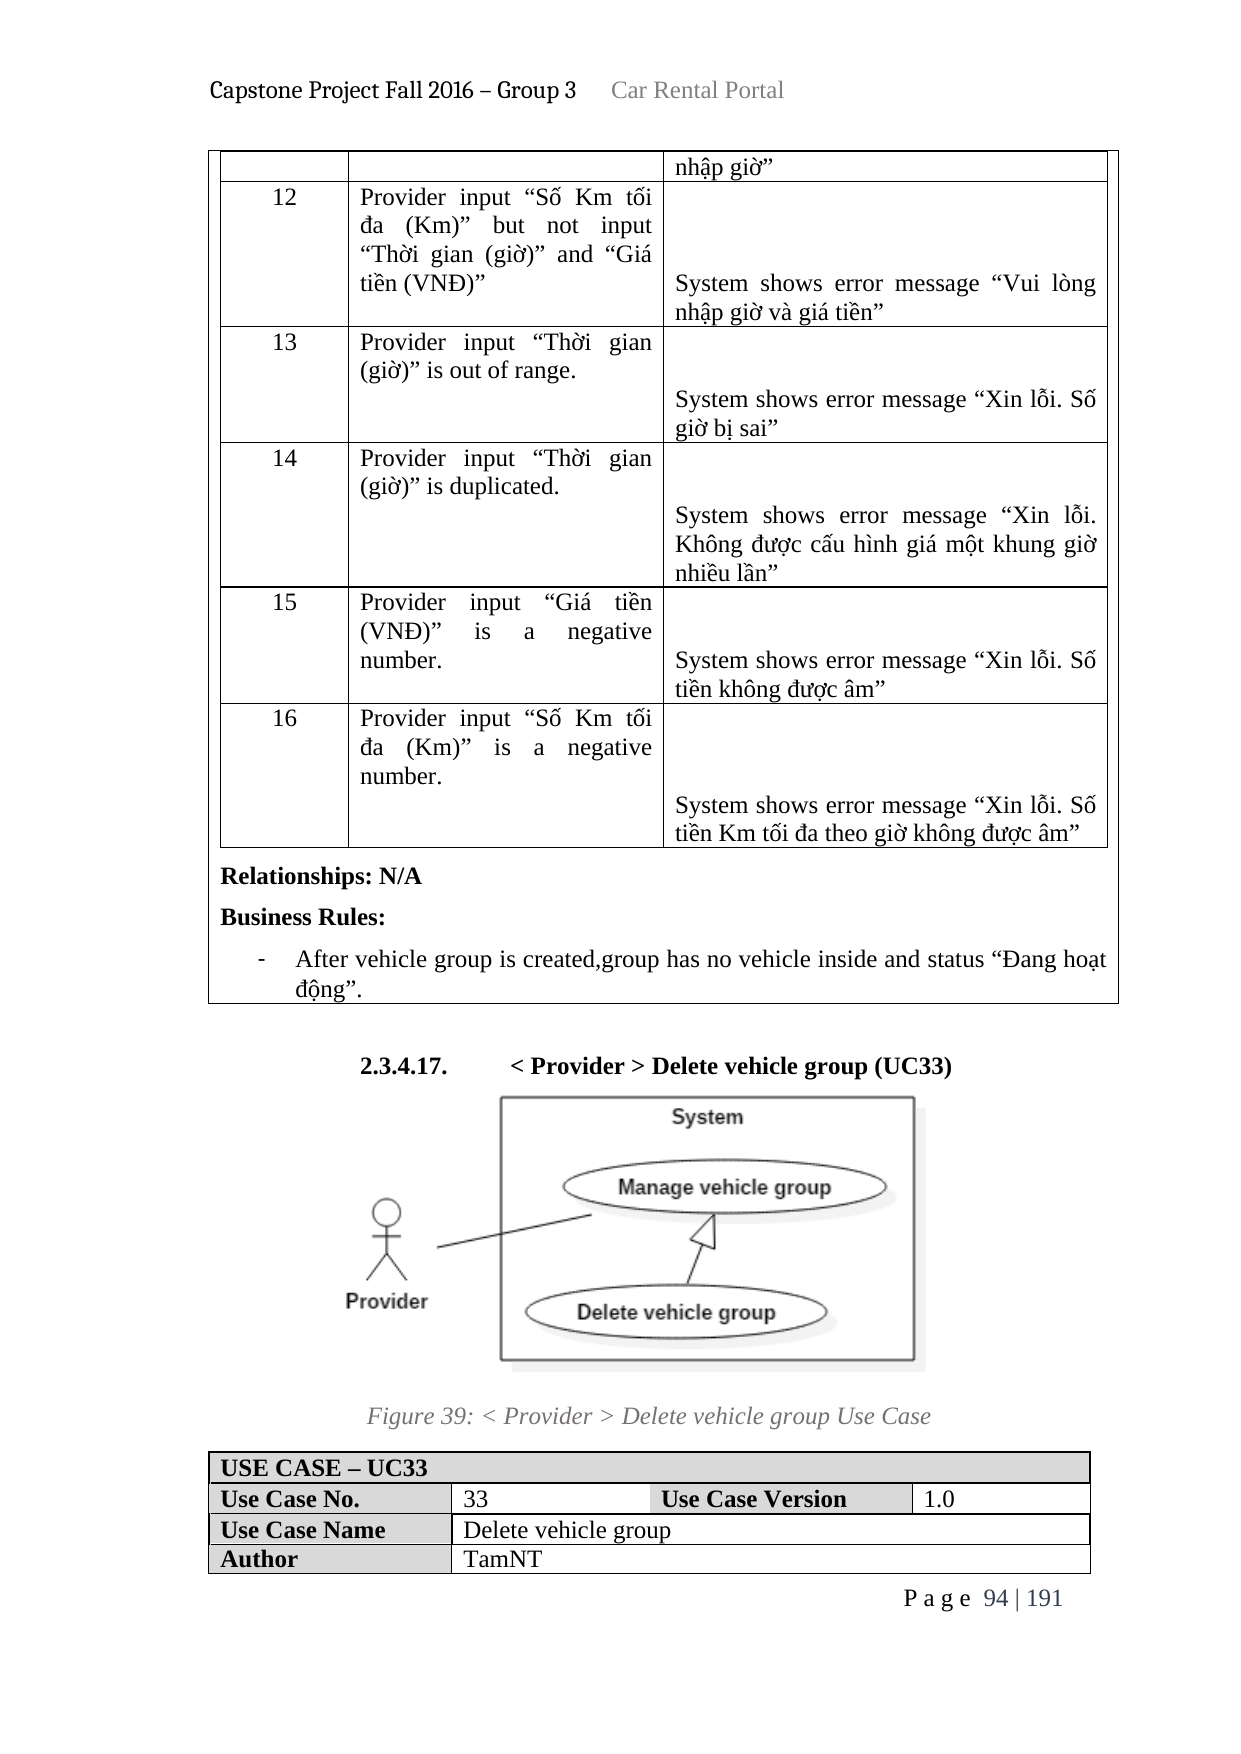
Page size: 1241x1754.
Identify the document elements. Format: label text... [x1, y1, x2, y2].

table_cell Delete vehicle group [453, 1515, 1089, 1543]
table_cell Use Case Name [210, 1514, 451, 1543]
table_cell 33 [452, 1484, 649, 1513]
table_cell Use Case No. [209, 1483, 451, 1513]
picture [323, 1082, 977, 1383]
text Figure 39: < Provider > Delete vehicle group Use Case [210, 1401, 1090, 1430]
table_cell Author [209, 1545, 451, 1573]
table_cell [209, 151, 1118, 1003]
subtitle < Provider > Delete vehicle group (UC33) [360, 1051, 1090, 1080]
table_cell TamNT [452, 1545, 1090, 1573]
table_cell 1.0 [913, 1484, 1090, 1513]
table_cell Use Case Version [650, 1484, 912, 1513]
table_header USE CASE – UC33 [210, 1453, 1089, 1482]
